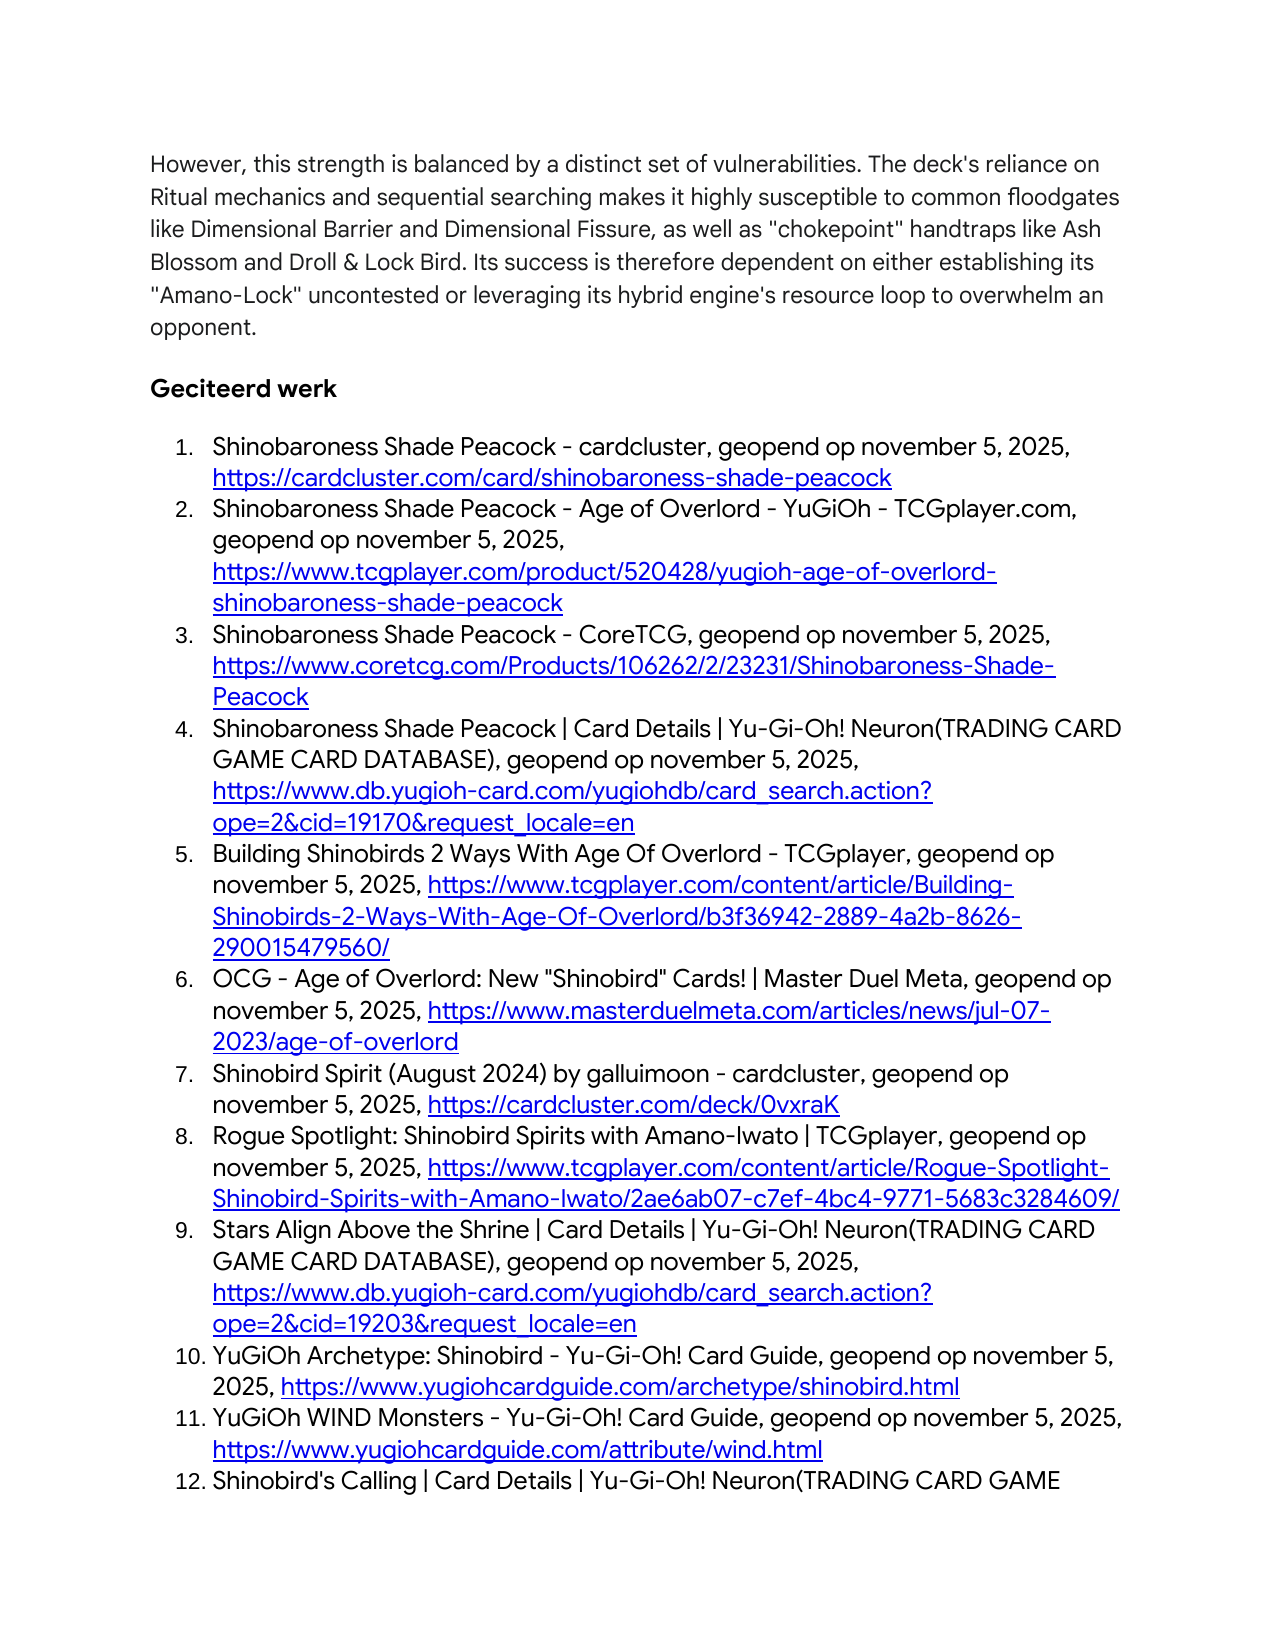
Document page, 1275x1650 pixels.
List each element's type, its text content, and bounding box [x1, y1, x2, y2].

text However, this strength is balanced by a distinct set of vulnerabilities. The deck's reliance on Ritual mechanics and sequential searching makes it highly susceptible to common floodgates like Dimensional Barrier and Dimensional Fissure, as well as "chokepoint" handtraps like Ash Blossom and Droll & Lock Bird. Its success is therefore dependent on either establishing its "Amano-Lock" uncontested or leveraging its hybrid engine's resource loop to overwhelm an opponent. [150, 150, 1125, 342]
subtitle Geciteerd werk [150, 373, 1125, 404]
list Shinobaroness Shade Peacock - cardcluster, geopend op november 5, 2025, https://cardcluster.com/card/shinobaroness-shade-peacock [175, 431, 1125, 493]
list Shinobaroness Shade Peacock | Card Details | Yu-Gi-Oh! Neuron(TRADING CARD GAME CARD DATABASE), geopend op november 5, 2025, https://www.db.yugioh-card.com/yugiohdb/card_search.action?ope=2&cid=19170&request_locale=en [175, 713, 1125, 838]
list Rogue Spotlight: Shinobird Spirits with Amano-Iwato | TCGplayer, geopend op november 5, 2025, https://www.tcgplayer.com/content/article/Rogue-Spotlight-Shinobird-Spirits-with-Amano-Iwato/2ae6ab07-c7ef-4bc4-9771-5683c3284609/ [175, 1121, 1125, 1214]
list OCG - Age of Overlord: New "Shinobird" Cards! | Master Duel Meta, geopend op november 5, 2025, https://www.masterduelmeta.com/articles/news/jul-07-2023/age-of-overlord [175, 964, 1125, 1058]
list Stars Align Above the Shrine | Card Details | Yu-Gi-Oh! Neuron(TRADING CARD GAME CARD DATABASE), geopend op november 5, 2025, https://www.db.yugioh-card.com/yugiohdb/card_search.action?ope=2&cid=19203&request_locale=en [175, 1214, 1125, 1340]
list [175, 1465, 1125, 1497]
list YuGiOh WIND Monsters - Yu-Gi-Oh! Card Guide, geopend op november 5, 2025, https://www.yugiohcardguide.com/attribute/wind.html [175, 1403, 1125, 1465]
list Shinobaroness Shade Peacock - CoreTCG, geopend op november 5, 2025, https://www.coretcg.com/Products/106262/2/23231/Shinobaroness-Shade-Peacock [175, 619, 1125, 713]
list YuGiOh Archetype: Shinobird - Yu-Gi-Oh! Card Guide, geopend op november 5, 2025, https://www.yugiohcardguide.com/archetype/shinobird.html [175, 1340, 1125, 1403]
list Shinobird Spirit (August 2024) by galluimoon - cardcluster, geopend op november 5, 2025, https://cardcluster.com/deck/0vxraK [175, 1058, 1125, 1121]
list Shinobaroness Shade Peacock - Age of Overlord - YuGiOh - TCGplayer.com, geopend op november 5, 2025, https://www.tcgplayer.com/product/520428/yugioh-age-of-overlord-shinobaroness-shade-peacock [175, 493, 1125, 619]
list Building Shinobirds 2 Ways With Age Of Overlord - TCGplayer, geopend op november 5, 2025, https://www.tcgplayer.com/content/article/Building-Shinobirds-2-Ways-With-Age-Of-Overlord/b3f36942-2889-4a2b-8626-290015479560/ [175, 838, 1125, 964]
